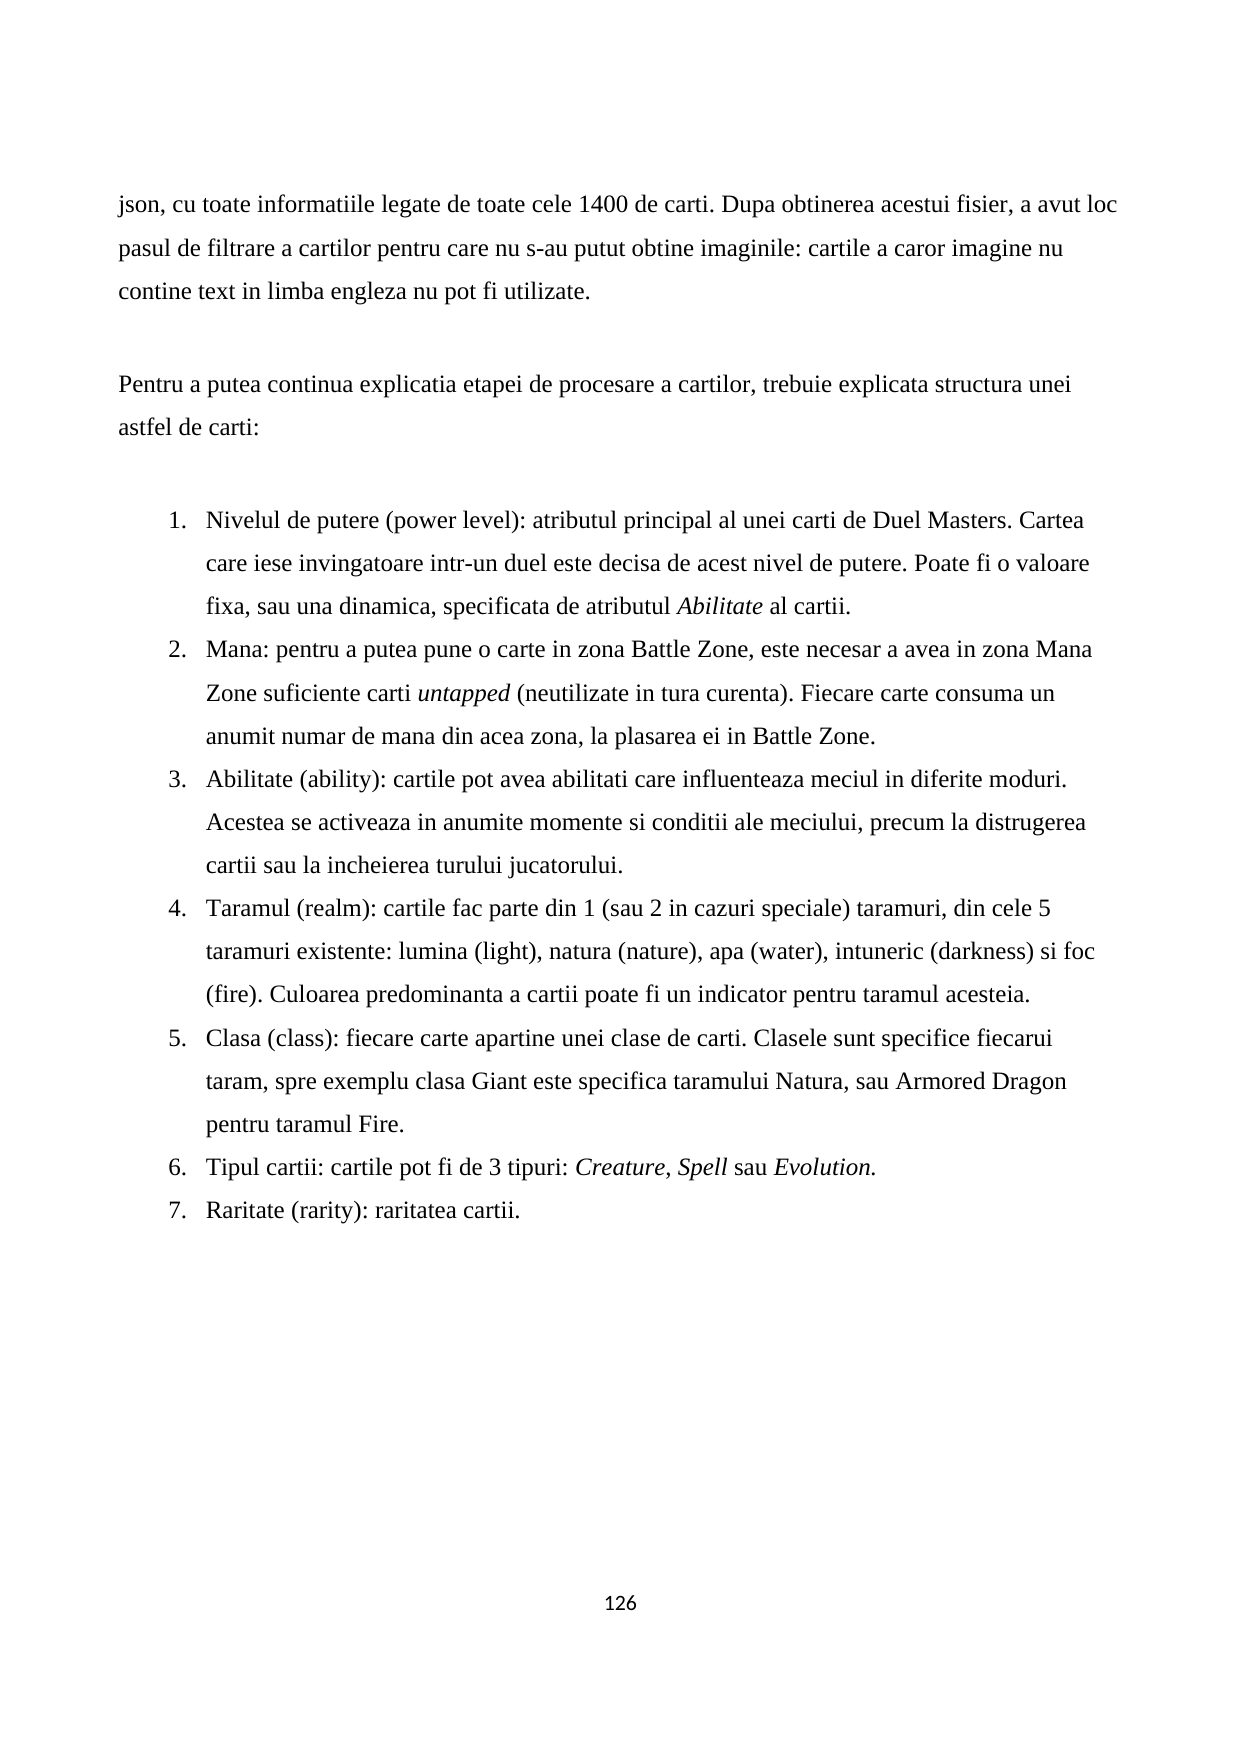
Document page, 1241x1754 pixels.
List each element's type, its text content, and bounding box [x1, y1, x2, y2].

list Taramul (realm): cartile fac parte din 1 (sau 2 in cazuri speciale) taramuri, din cele 5 taramuri existente: lumina (light), natura (nature), apa (water), intuneric (darkness) si foc (fire). Culoarea predominanta a cartii poate fi un indicator pentru taramul acesteia. [168, 893, 1122, 1008]
list Clasa (class): fiecare carte apartine unei clase de carti. Clasele sunt specifice fiecarui taram, spre exemplu clasa Giant este specifica taramului Natura, sau Armored Dragon pentru taramul Fire. [168, 1023, 1122, 1138]
text Pentru a putea continua explicatia etapei de procesare a cartilor, trebuie explicata structura unei astfel de carti: [118, 369, 1122, 441]
list Mana: pentru a putea pune o carte in zona Battle Zone, este necesar a avea in zona Mana Zone suficiente carti untapped (neutilizate in tura curenta). Fiecare carte consuma un anumit numar de mana din acea zona, la plasarea ei in Battle Zone. [168, 634, 1122, 749]
list Tipul cartii: cartile pot fi de 3 tipuri: Creature, Spell sau Evolution. [168, 1152, 1122, 1181]
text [118, 189, 1122, 304]
list Nivelul de putere (power level): atributul principal al unei carti de Duel Masters. Cartea care iese invingatoare intr-un duel este decisa de acest nivel de putere. Poate fi o valoare fixa, sau una dinamica, specificata de atributul Abilitate al cartii. [168, 505, 1122, 620]
list Abilitate (ability): cartile pot avea abilitati care influenteaza meciul in diferite moduri. Acestea se activeaza in anumite momente si conditii ale meciului, precum la distrugerea cartii sau la incheierea turului jucatorului. [168, 764, 1122, 879]
list Raritate (rarity): raritatea cartii. [168, 1195, 1122, 1224]
